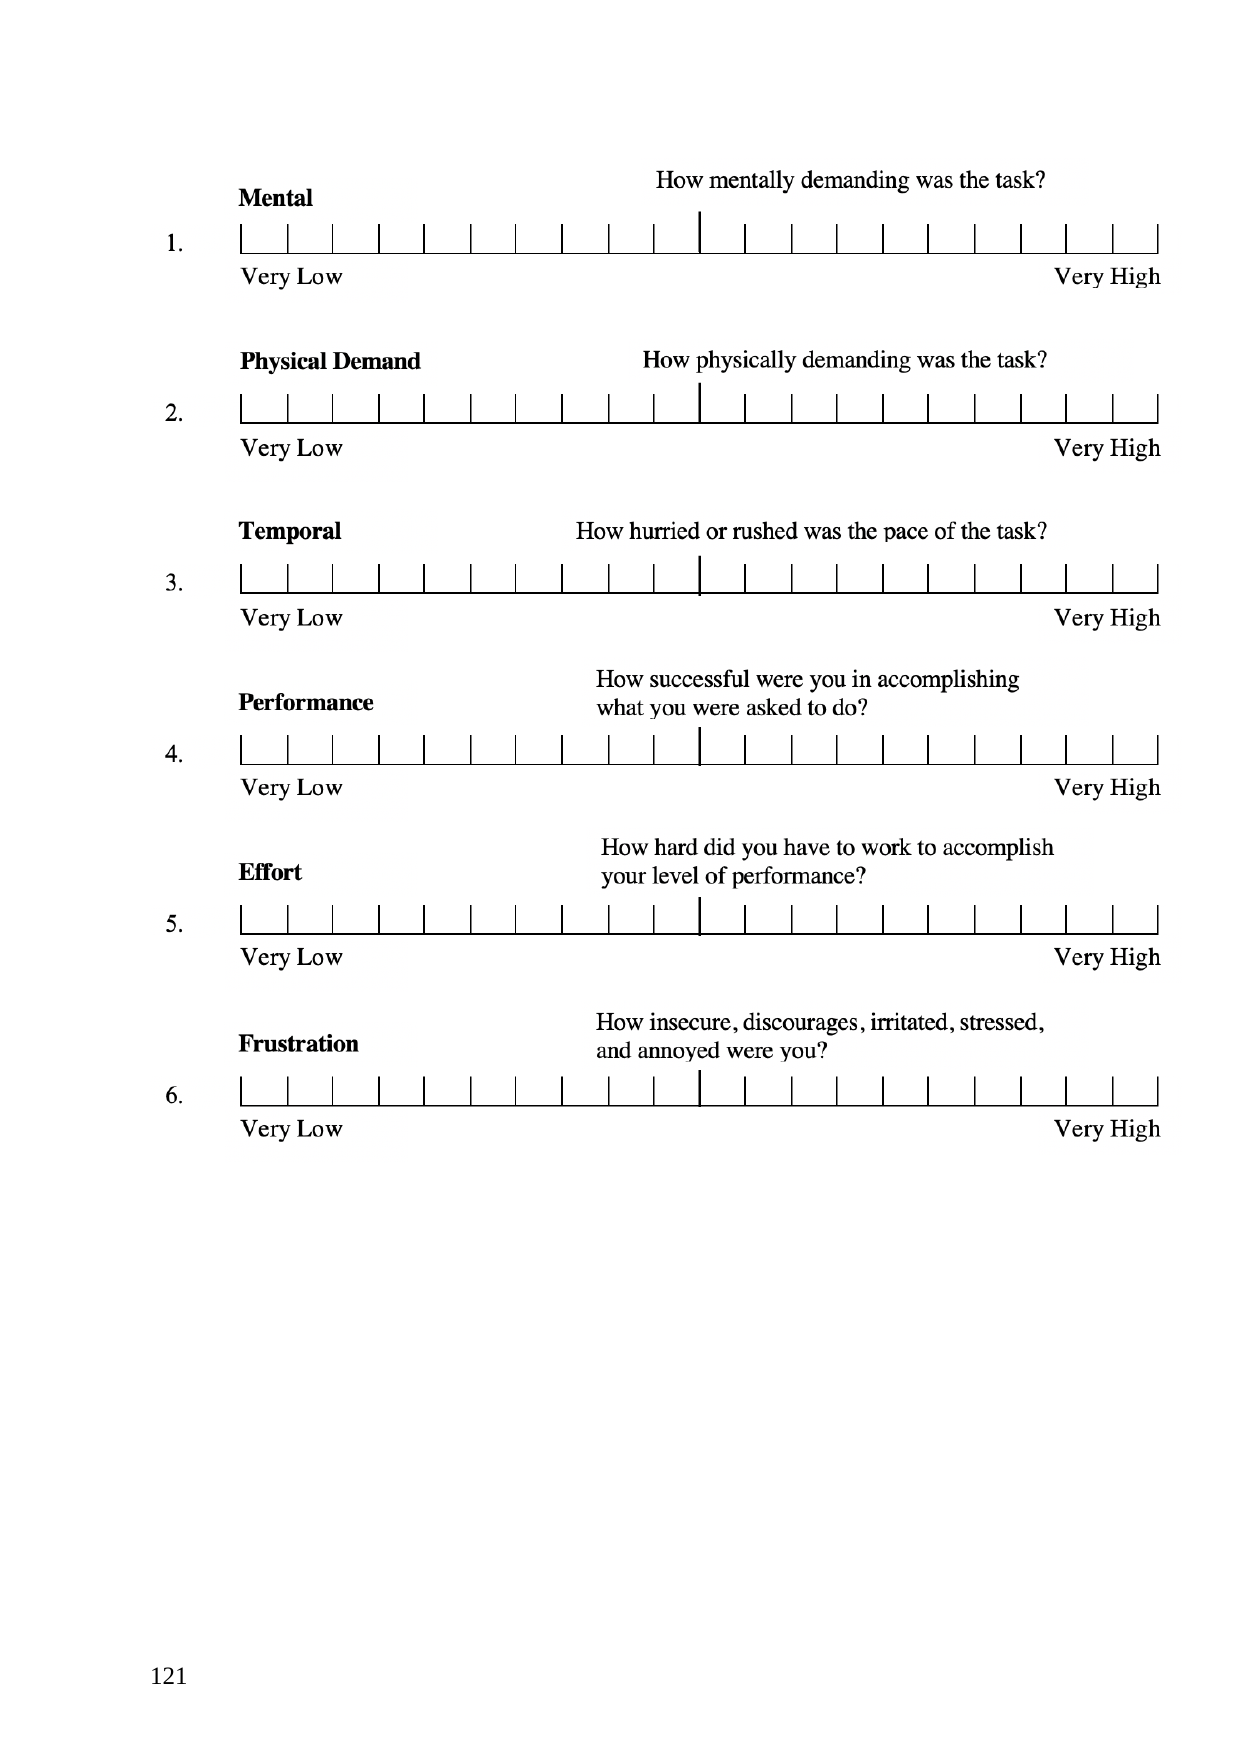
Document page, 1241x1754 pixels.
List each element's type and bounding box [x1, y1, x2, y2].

picture [150, 150, 1183, 1176]
